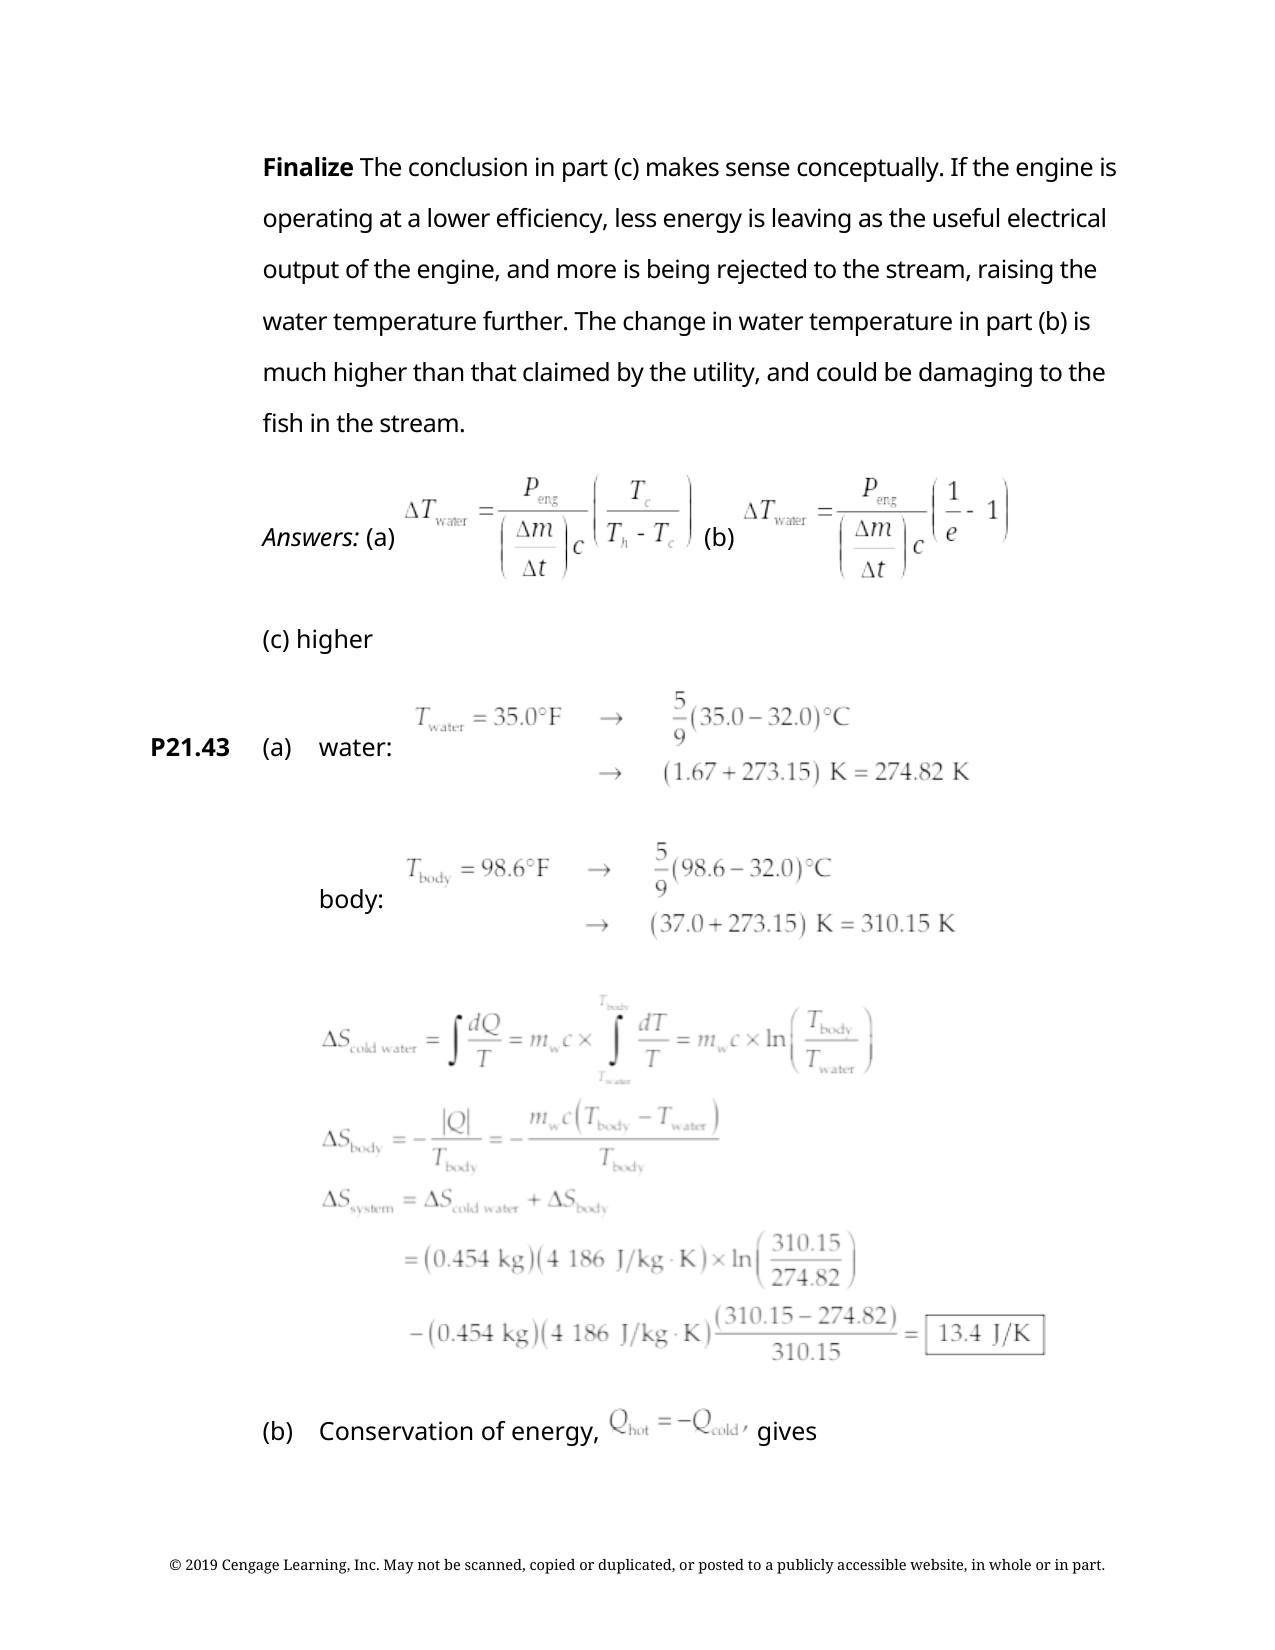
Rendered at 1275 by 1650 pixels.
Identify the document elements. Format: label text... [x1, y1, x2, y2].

text Finalize The conclusion in part (c) makes sense conceptually. If the engine is operating at a lower efficiency, less energy is leaving as the useful electrical output of the engine, and more is being rejected to the stream, raising the water temperature further. The change in water temperature in part (b) is much higher than that claimed by the utility, and could be damaging to the fish in the stream. [262, 150, 1125, 439]
text (b) Conservation of energy, gives [150, 1403, 1125, 1458]
text P21.43 (a) water: [150, 686, 1125, 808]
text Answers: (a) (b) (c) higher [262, 469, 1125, 656]
text body: [150, 837, 1125, 961]
